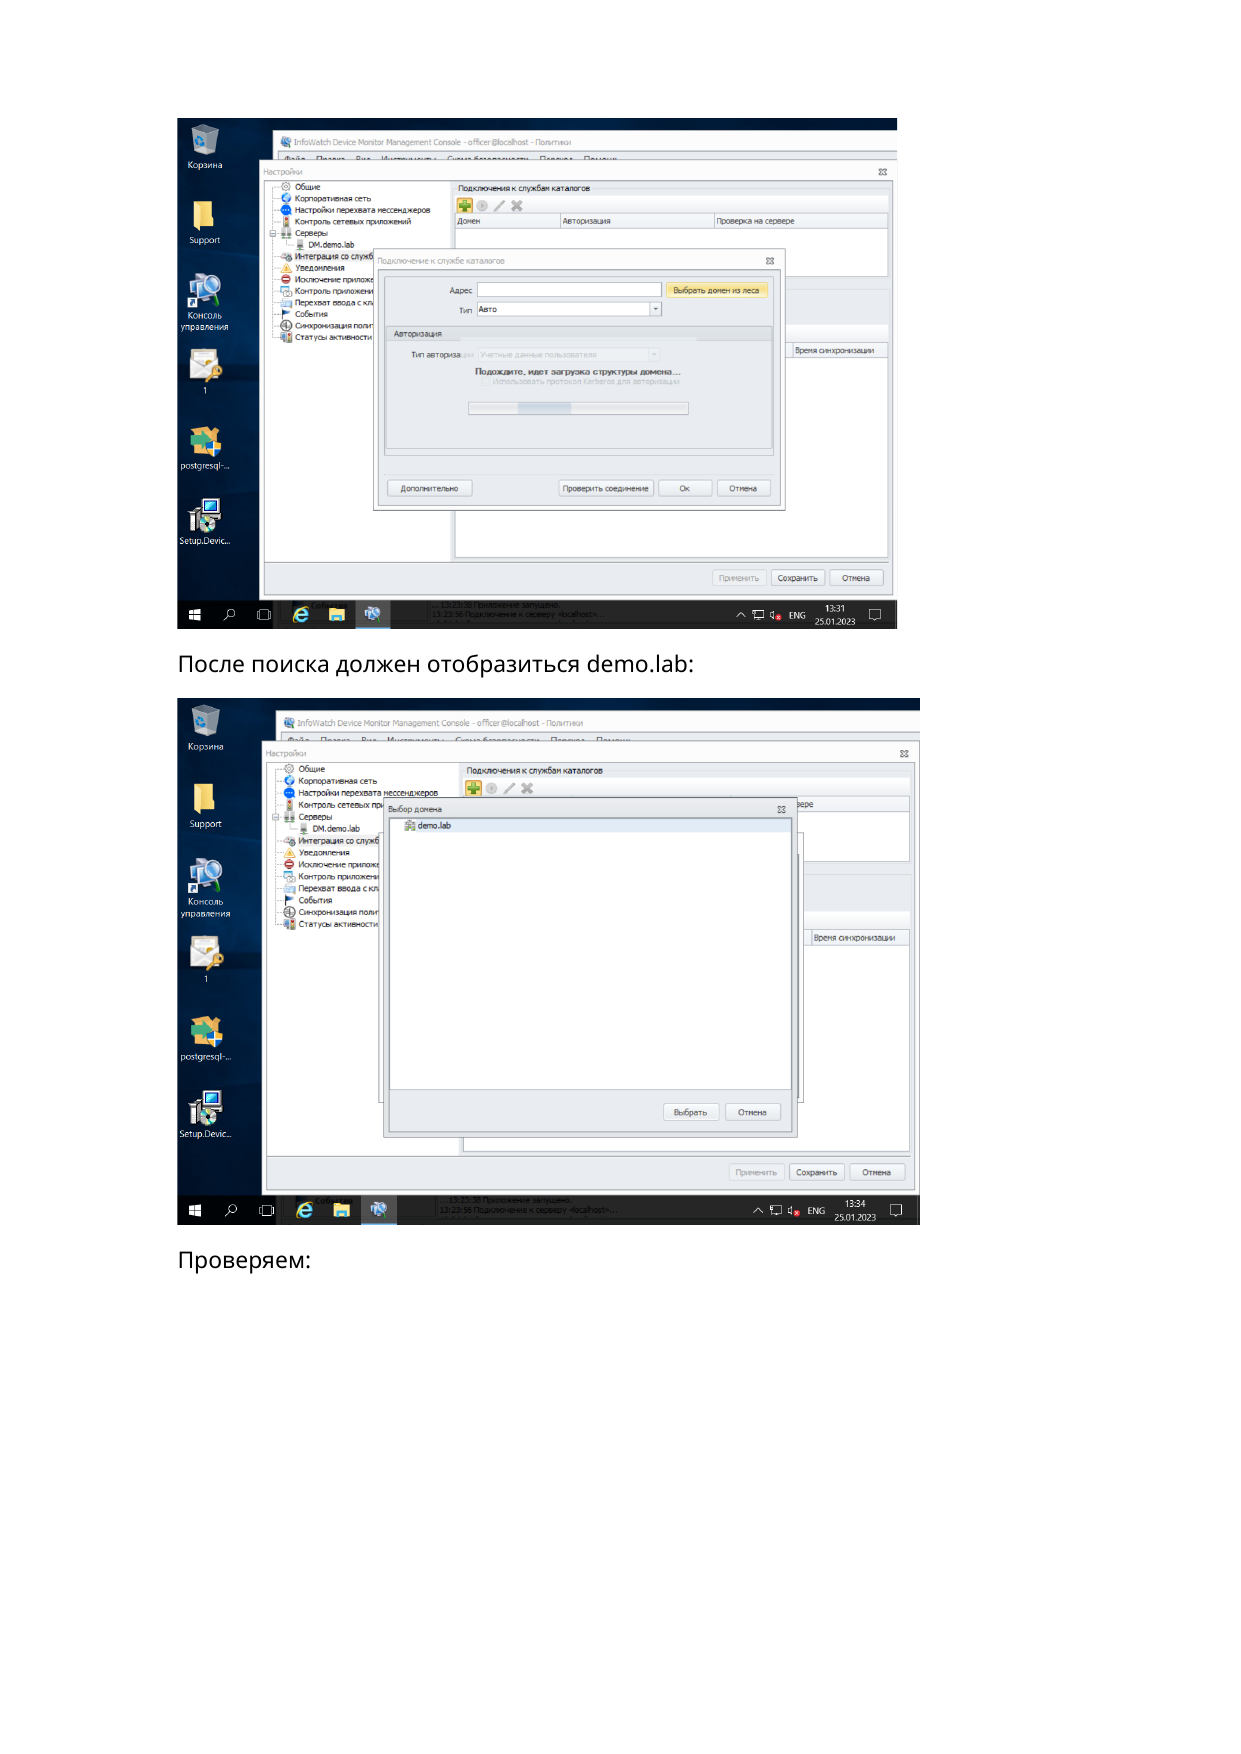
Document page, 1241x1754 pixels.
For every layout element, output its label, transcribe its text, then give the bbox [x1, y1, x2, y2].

picture [177, 698, 920, 1225]
text Проверяем: [177, 1244, 1152, 1275]
text После поиска должен отобразиться demo.lab: [177, 648, 1152, 679]
picture [177, 118, 898, 629]
